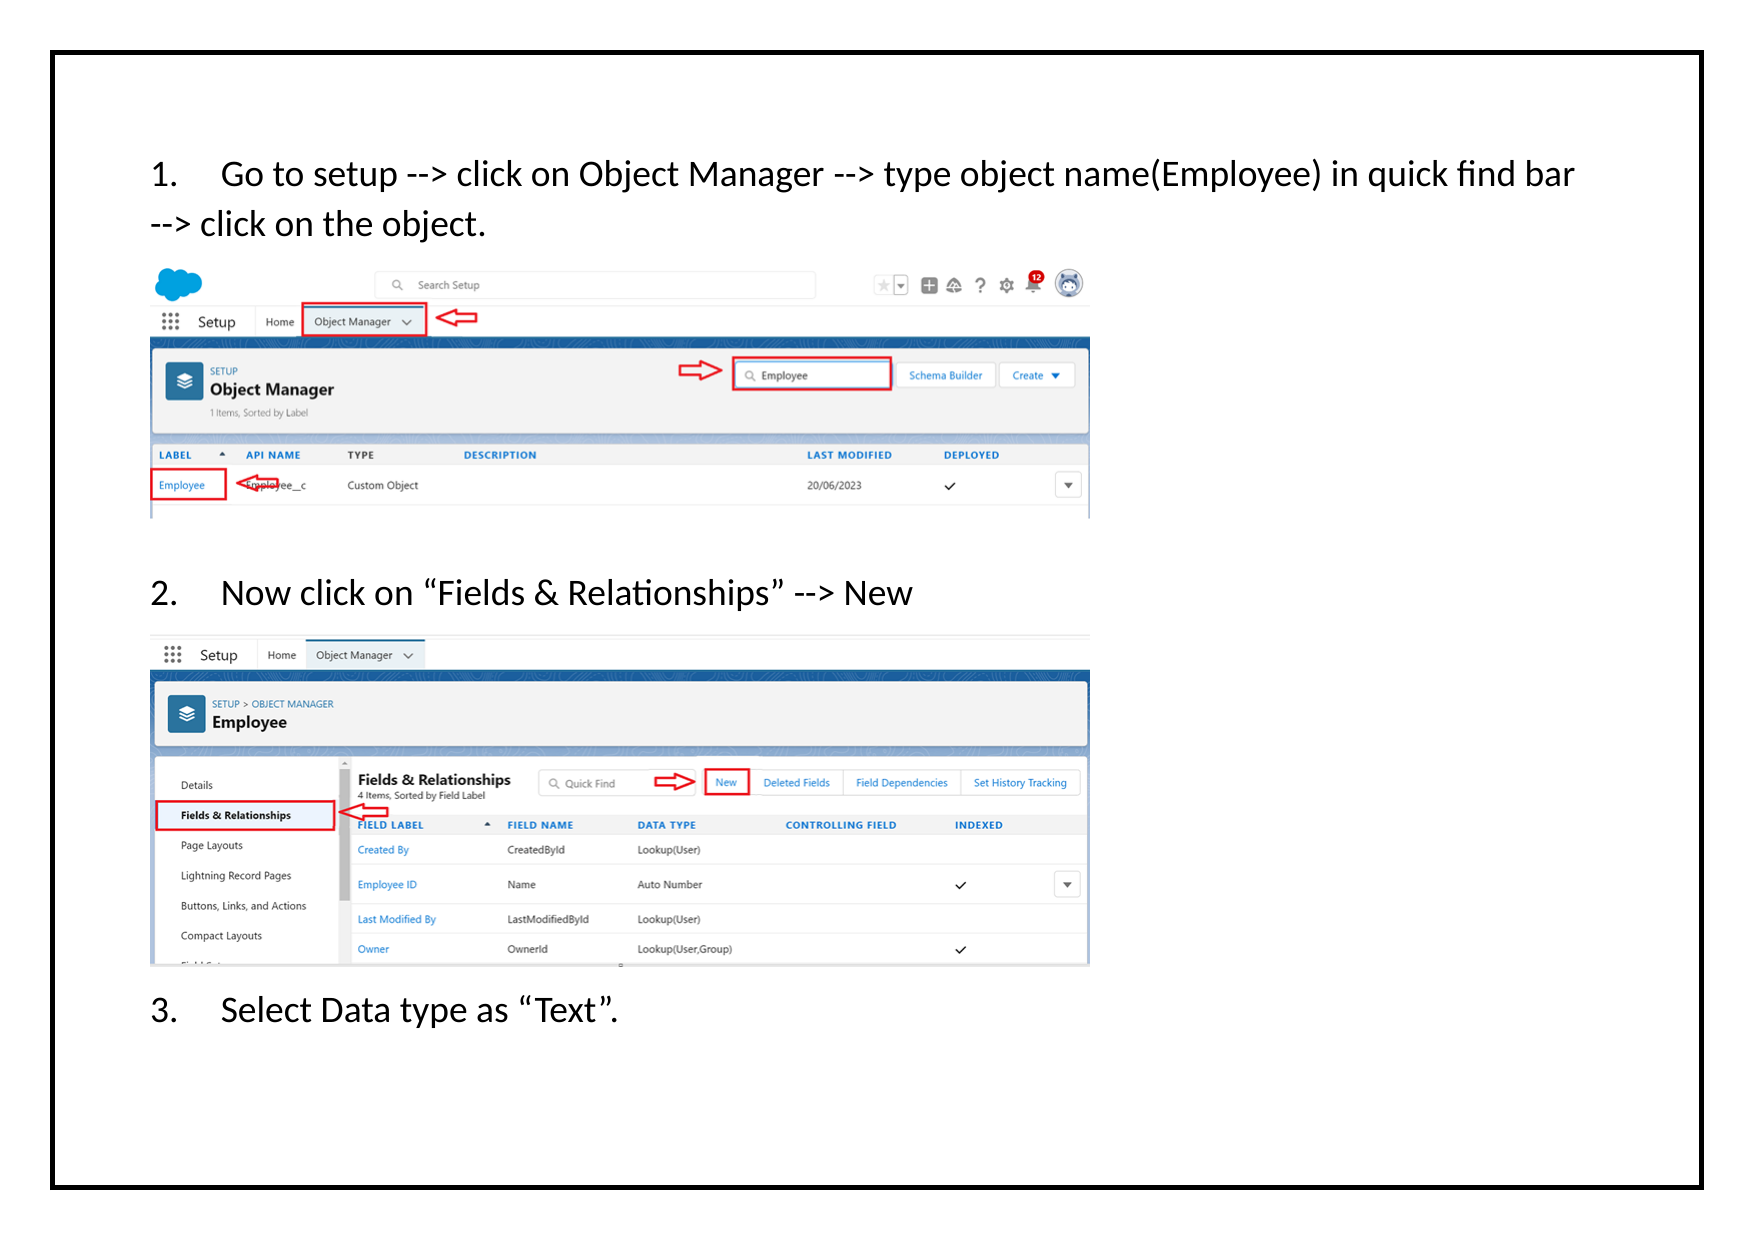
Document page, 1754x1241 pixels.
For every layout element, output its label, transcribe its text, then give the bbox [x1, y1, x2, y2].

text 1. Go to setup --> click on Object Manager --> type object name(Employee) in quick find bar --> click on the object. [150, 150, 1604, 245]
picture [150, 634, 1090, 967]
text 3. Select Data type as “Text”. [150, 986, 1604, 1032]
picture [150, 265, 1090, 520]
text 2. Now click on “Fields & Relationships” --> New [150, 568, 1604, 614]
